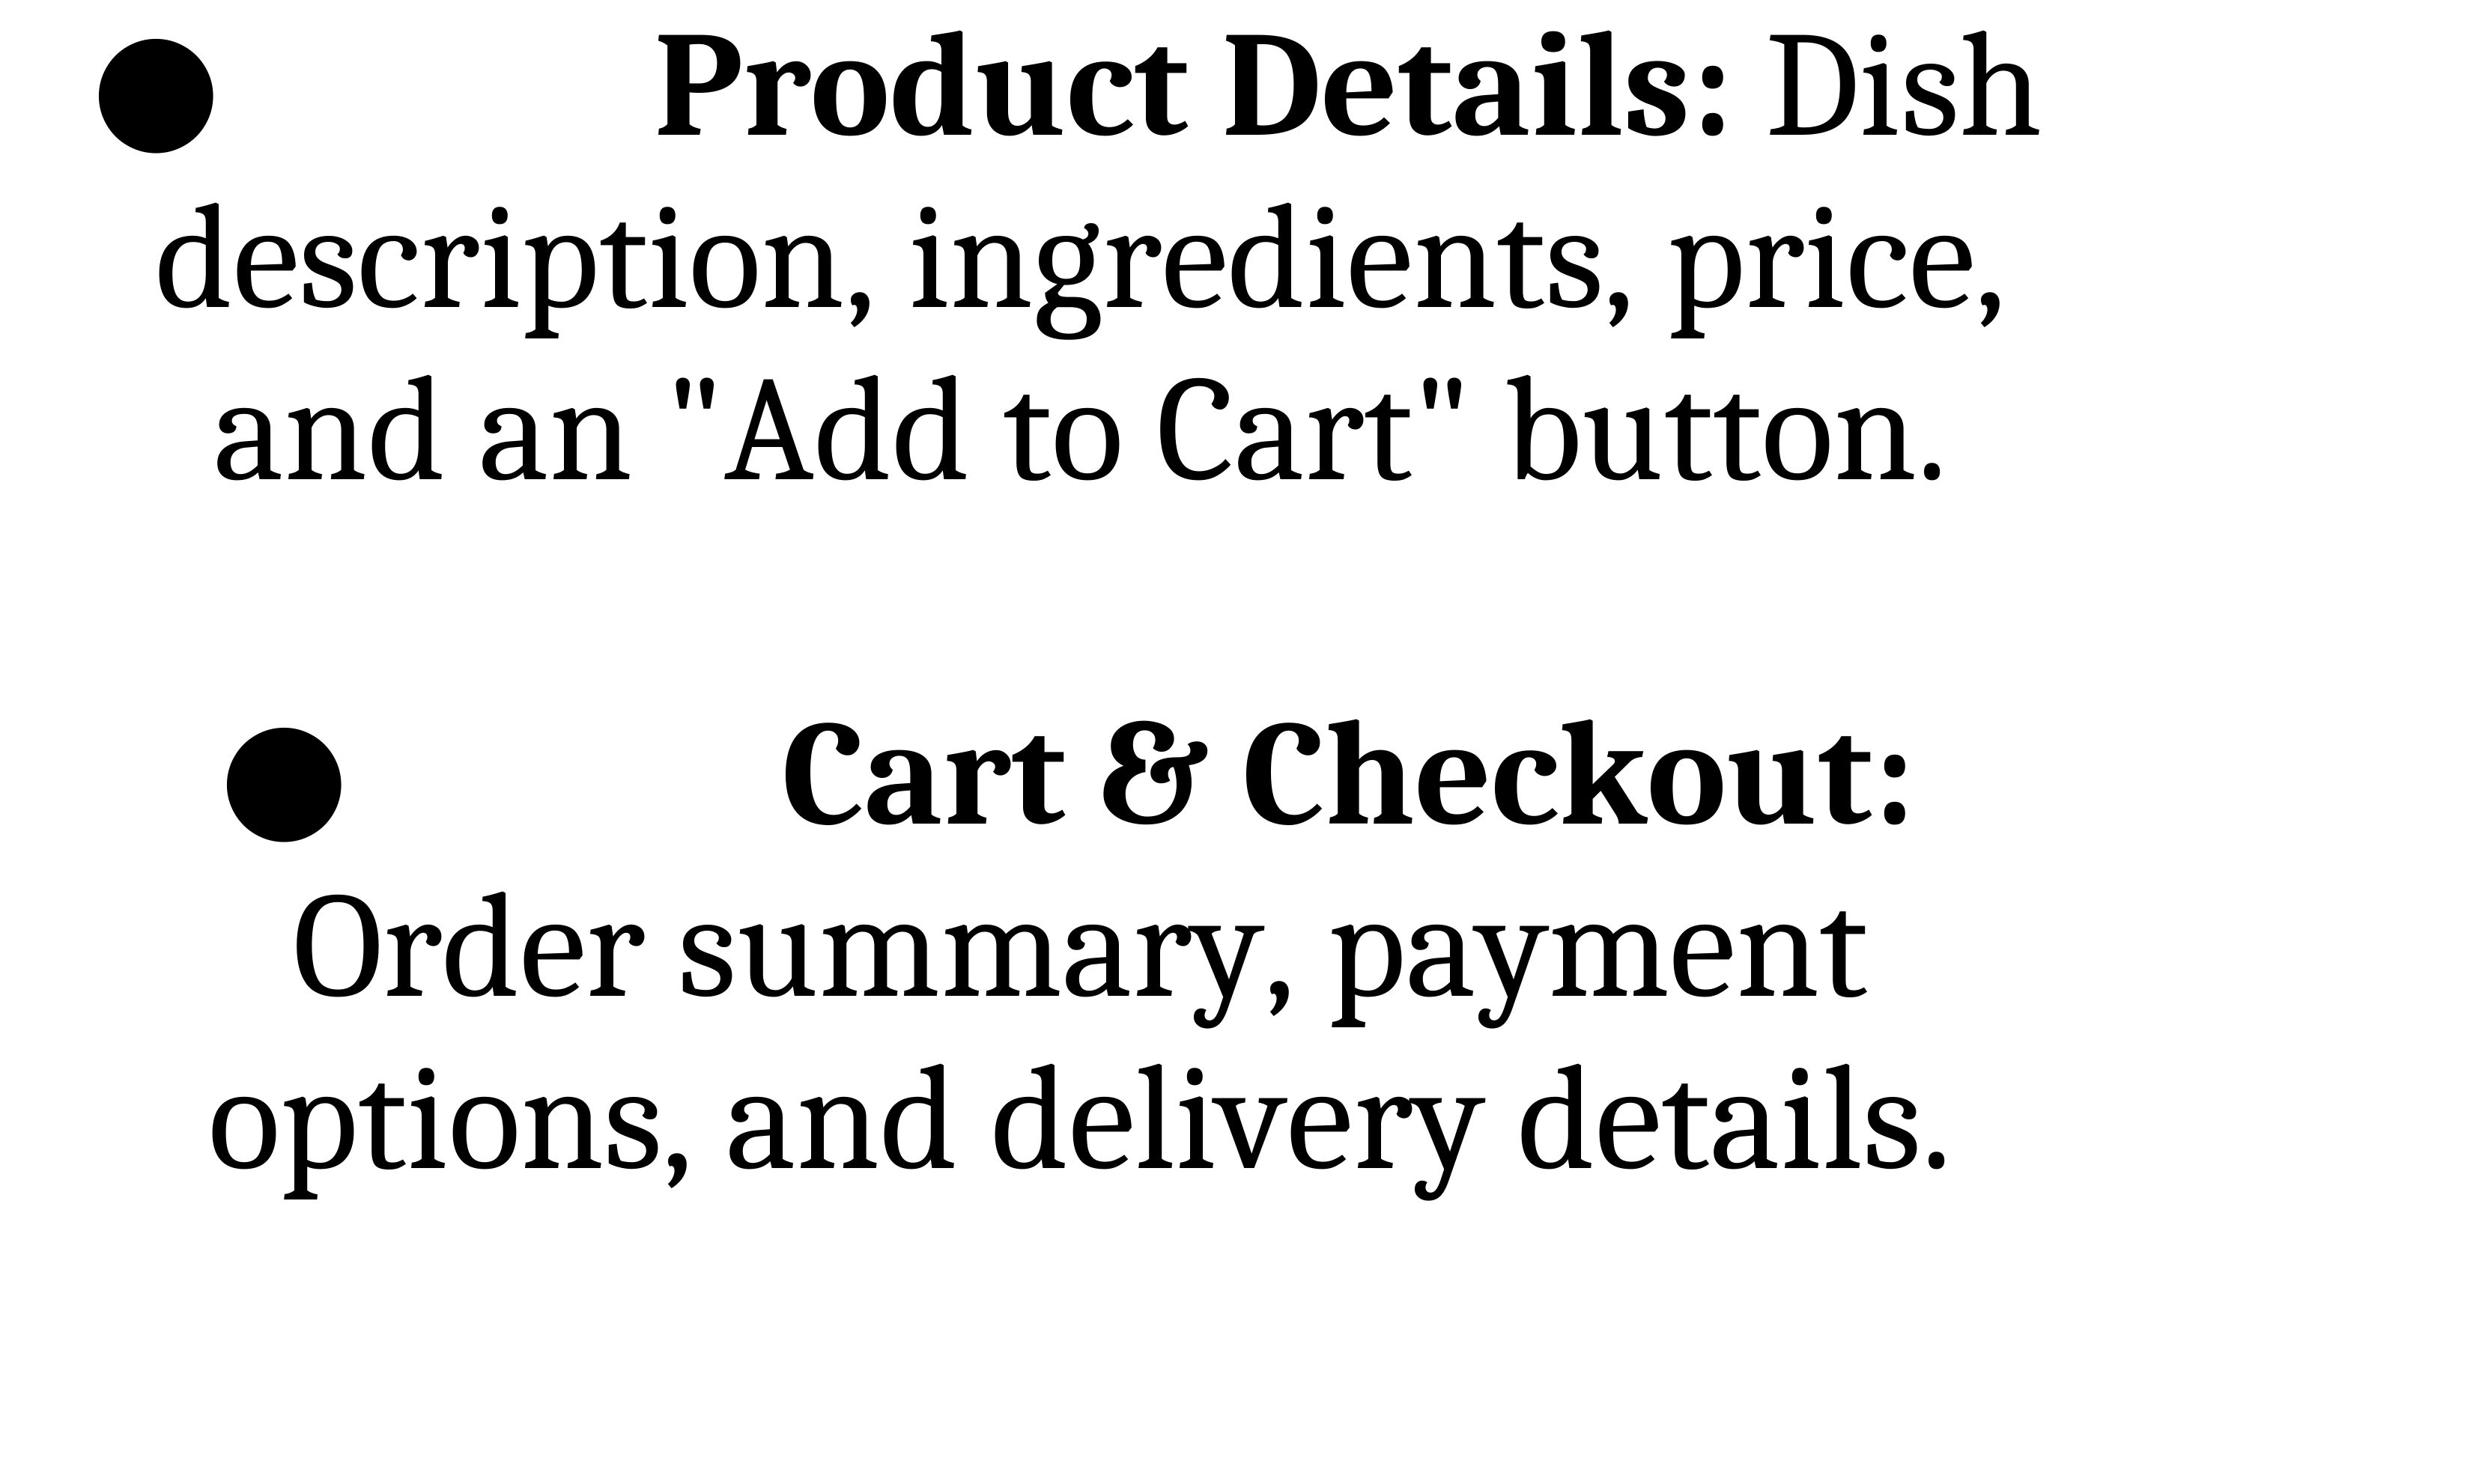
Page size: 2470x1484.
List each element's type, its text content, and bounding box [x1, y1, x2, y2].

list Cart & Checkout: Order summary, payment options, and delivery details. [28, 689, 2105, 1205]
list Product Details: Dish description, ingredients, price, and an "Add to Cart" button. [28, 0, 2105, 517]
